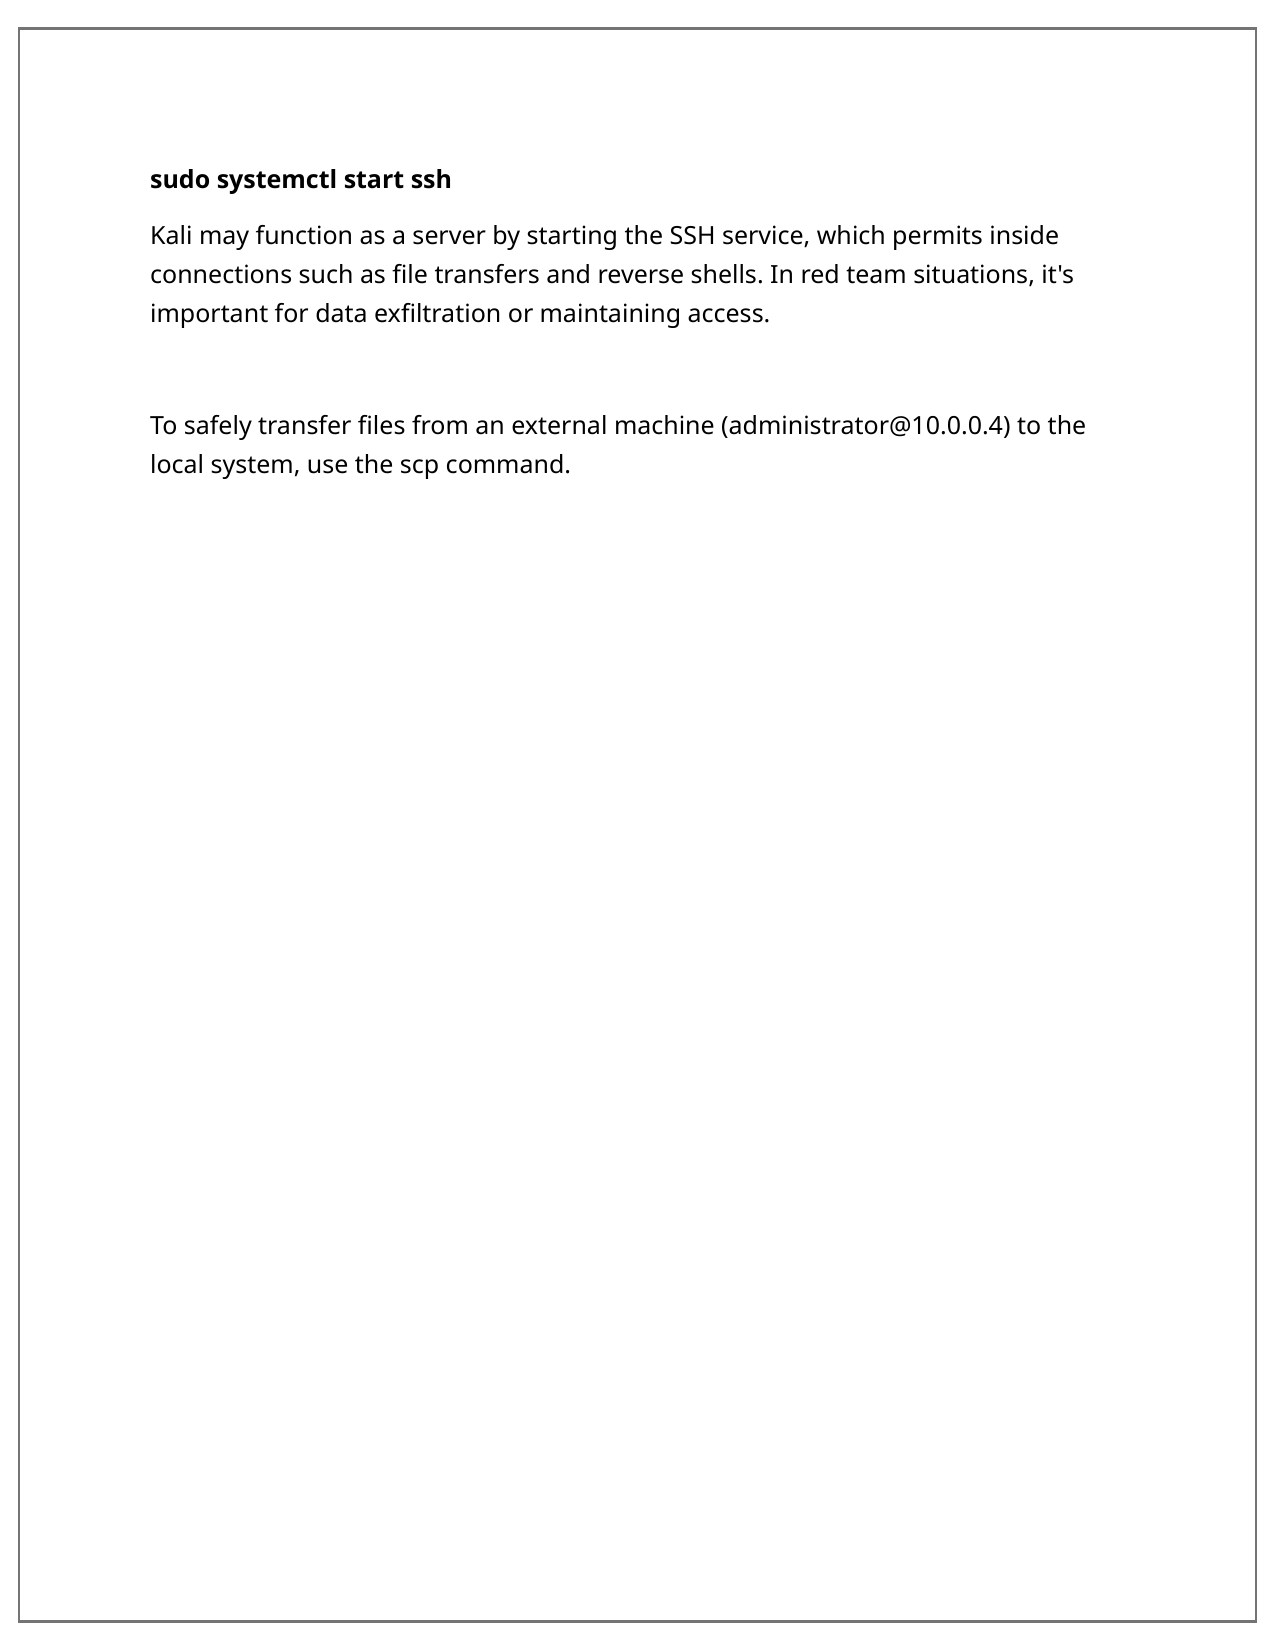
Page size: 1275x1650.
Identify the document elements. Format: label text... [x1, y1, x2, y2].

text sudo systemctl start ssh [150, 162, 1125, 196]
text Kali may function as a server by starting the SSH service, which permits inside connections such as file transfers and reverse shells. In red team situations, it's important for data exfiltration or maintaining access. [150, 218, 1125, 330]
text To safely transfer files from an external machine (administrator@10.0.0.4) to the local system, use the scp command. [150, 408, 1125, 481]
